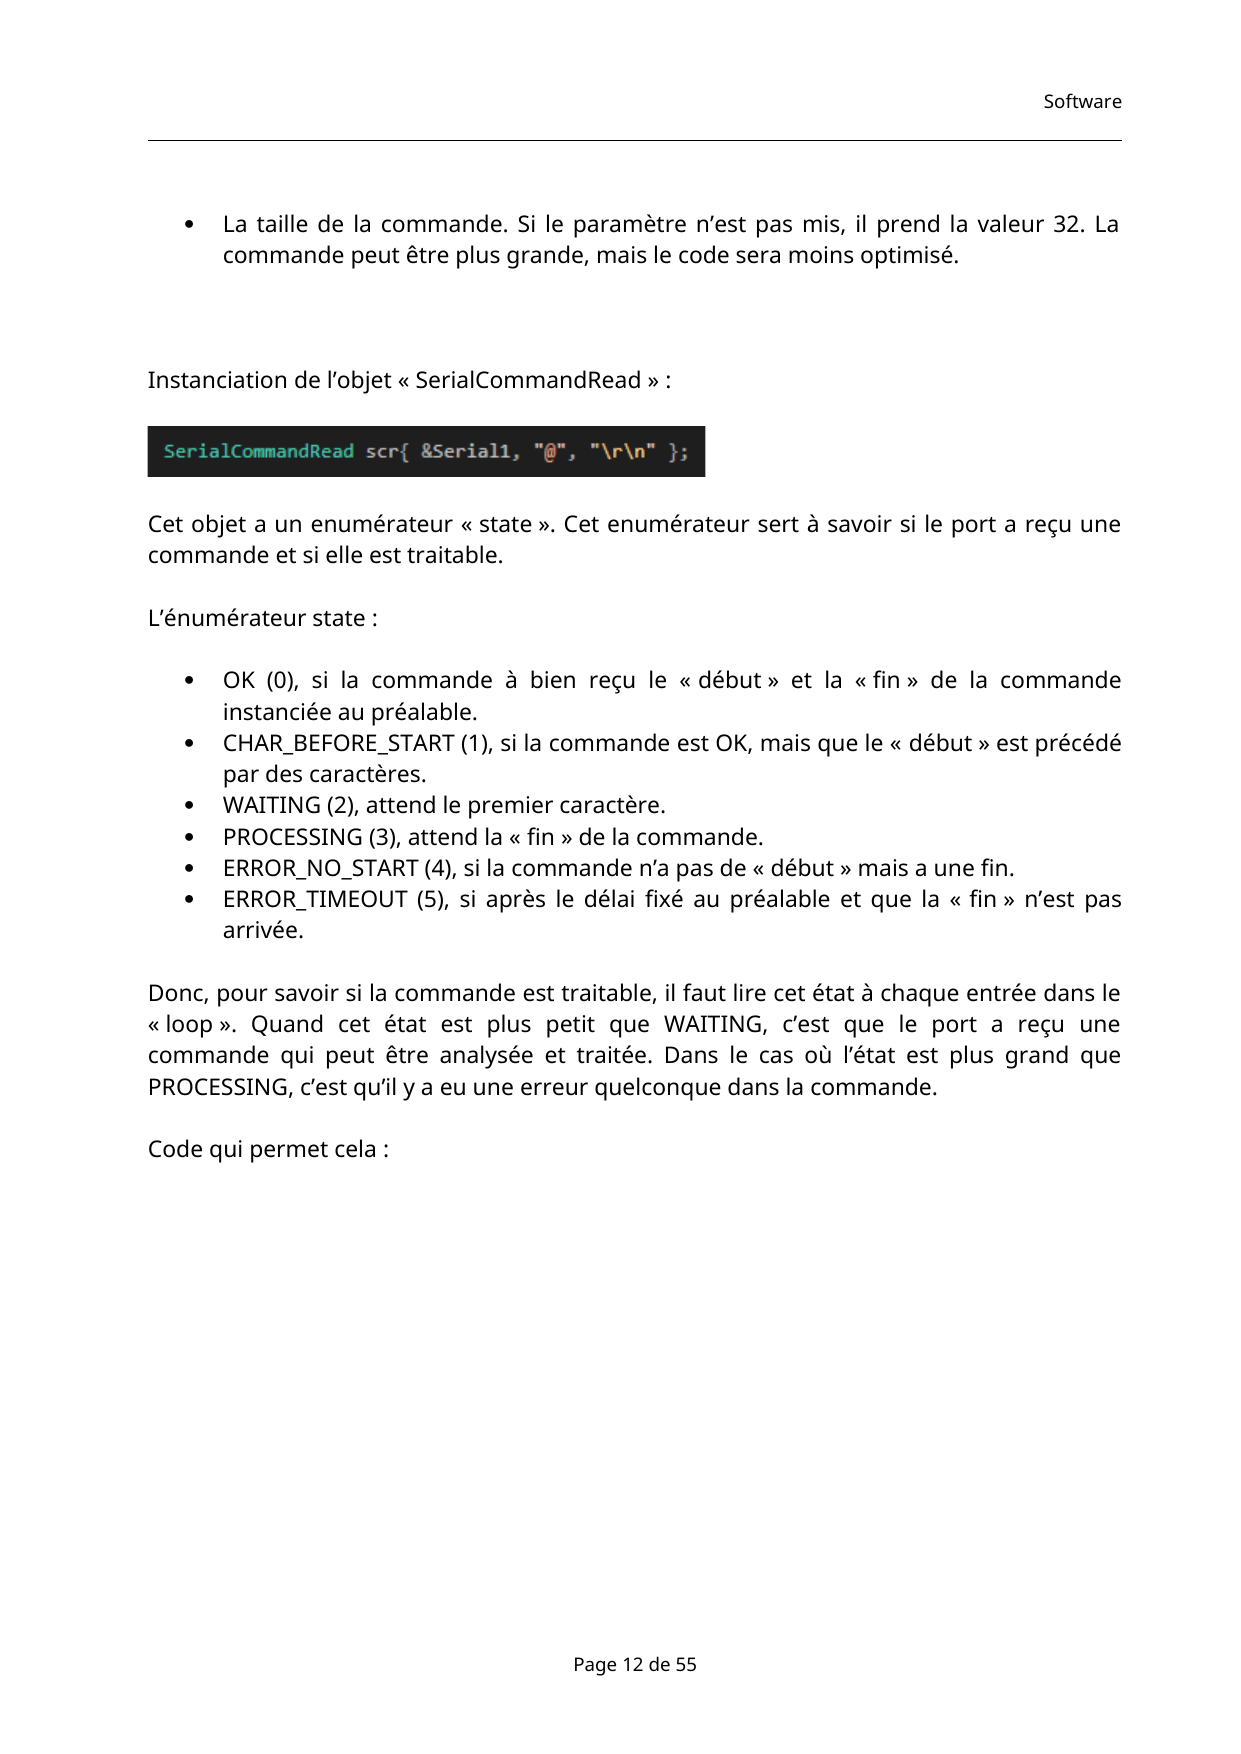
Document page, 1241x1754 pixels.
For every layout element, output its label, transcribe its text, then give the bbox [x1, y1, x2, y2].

text Cet objet a un enumérateur « state ». Cet enumérateur sert à savoir si le port a reçu une commande et si elle est traitable. [148, 508, 1122, 570]
list CHAR_BEFORE_START (1), si la commande est OK, mais que le « début » est précédé par des caractères. [185, 727, 1122, 789]
text Donc, pour savoir si la commande est traitable, il faut lire cet état à chaque entrée dans le « loop ». Quand cet état est plus petit que WAITING, c’est que le port a reçu une commande qui peut être analysée et traitée. Dans le cas où l’état est plus grand que PROCESSING, c’est qu’il y a eu une erreur quelconque dans la commande. [148, 977, 1122, 1102]
text Instanciation de l’objet « SerialCommandRead » : [148, 364, 1122, 395]
list ERROR_NO_START (4), si la commande n’a pas de « début » mais a une fin. [185, 852, 1122, 883]
list PROCESSING (3), attend la « fin » de la commande. [185, 820, 1122, 852]
picture [147, 426, 706, 477]
text Code qui permet cela : [148, 1133, 1122, 1164]
list OK (0), si la commande à bien reçu le « début » et la « fin » de la commande instanciée au préalable. [185, 664, 1122, 727]
list La taille de la commande. Si le paramètre n’est pas mis, il prend la valeur 32. La commande peut être plus grande, mais le code sera moins optimisé. [185, 208, 1122, 270]
text L’énumérateur state : [148, 602, 1122, 633]
list WAITING (2), attend le premier caractère. [185, 789, 1122, 820]
list ERROR_TIMEOUT (5), si après le délai fixé au préalable et que la « fin » n’est pas arrivée. [185, 883, 1122, 945]
